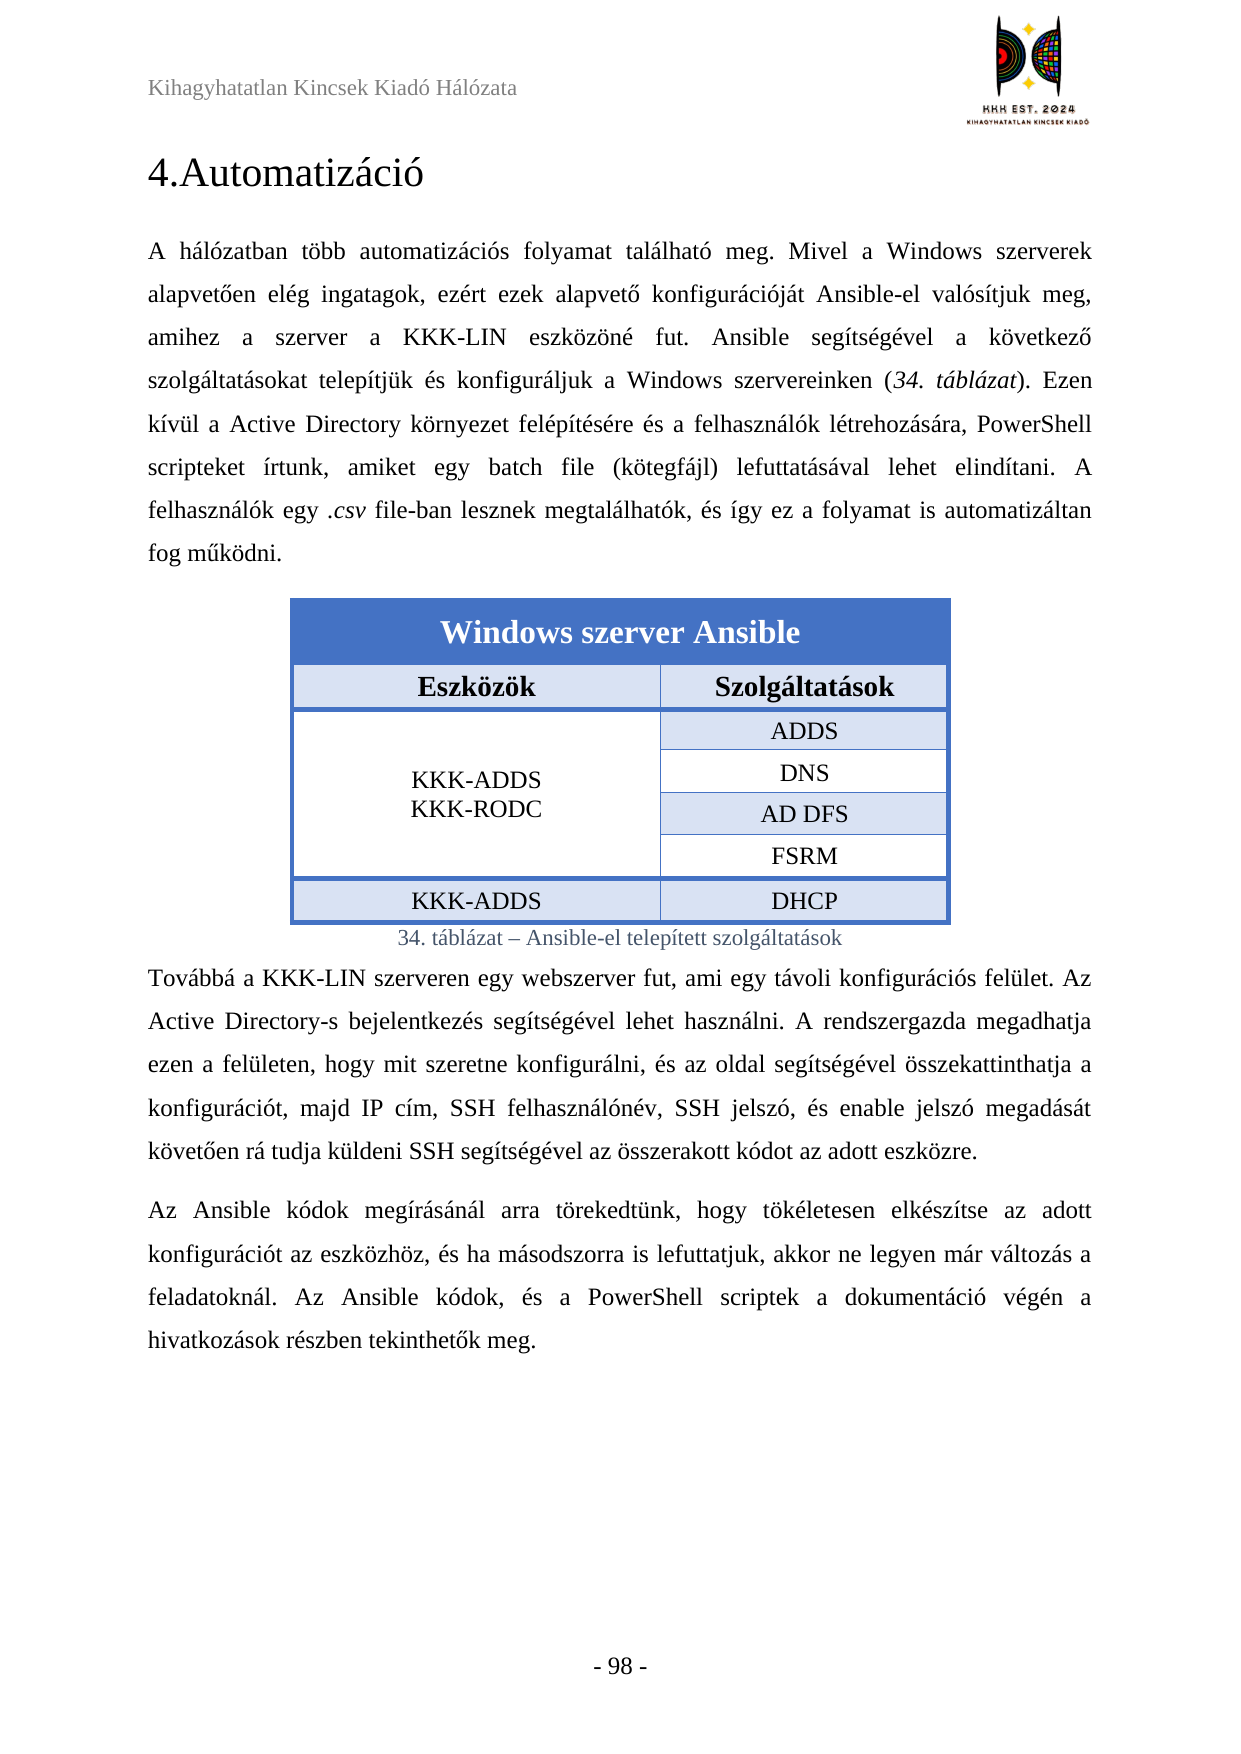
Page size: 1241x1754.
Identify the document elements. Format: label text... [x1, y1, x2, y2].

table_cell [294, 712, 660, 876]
text A hálózatban több automatizációs folyamat található meg. Mivel a Windows szerverek alapvetően elég ingatagok, ezért ezek alapvető konfigurációját Ansible-el valósítjuk meg, amihez a szerver a KKK-LIN eszközöné fut. Ansible segítségével a következő szolgáltatásokat telepítjük és konfiguráljuk a Windows szervereinken (34. táblázat). Ezen kívül a Active Directory környezet felépítésére és a felhasználók létrehozására, PowerShell scripteket írtunk, amiket egy batch file (kötegfájl) lefuttatásával lehet elindítani. A felhasználók egy .csv file-ban lesznek megtalálhatók, és így ez a folyamat is automatizáltan fog működni. [148, 236, 1093, 567]
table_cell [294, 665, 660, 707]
text 34. táblázat – Ansible-el telepített szolgáltatások [148, 924, 1093, 951]
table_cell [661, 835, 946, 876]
picture [958, 4, 1094, 130]
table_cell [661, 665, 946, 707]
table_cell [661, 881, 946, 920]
text 4.Automatizáció [148, 148, 1093, 196]
text Az Ansible kódok megírásánál arra törekedtünk, hogy tökéletesen elkészítse az adott konfigurációt az eszközhöz, és ha másodszorra is lefuttatjuk, akkor ne legyen már változás a feladatoknál. Az Ansible kódok, és a PowerShell scriptek a dokumentáció végén a hivatkozások részben tekinthetők meg. [148, 1196, 1093, 1354]
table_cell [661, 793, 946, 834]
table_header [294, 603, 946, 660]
text Továbbá a KKK-LIN szerveren egy webszerver fut, ami egy távoli konfigurációs felület. Az Active Directory-s bejelentkezés segítségével lehet használni. A rendszergazda megadhatja ezen a felületen, hogy mit szeretne konfigurálni, és az oldal segítségével összekattinthatja a konfigurációt, majd IP cím, SSH felhasználónév, SSH jelszó, és enable jelszó megadását követően rá tudja küldeni SSH segítségével az összerakott kódot az adott eszközre. [148, 963, 1093, 1164]
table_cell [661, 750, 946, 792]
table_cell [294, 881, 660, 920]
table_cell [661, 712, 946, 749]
